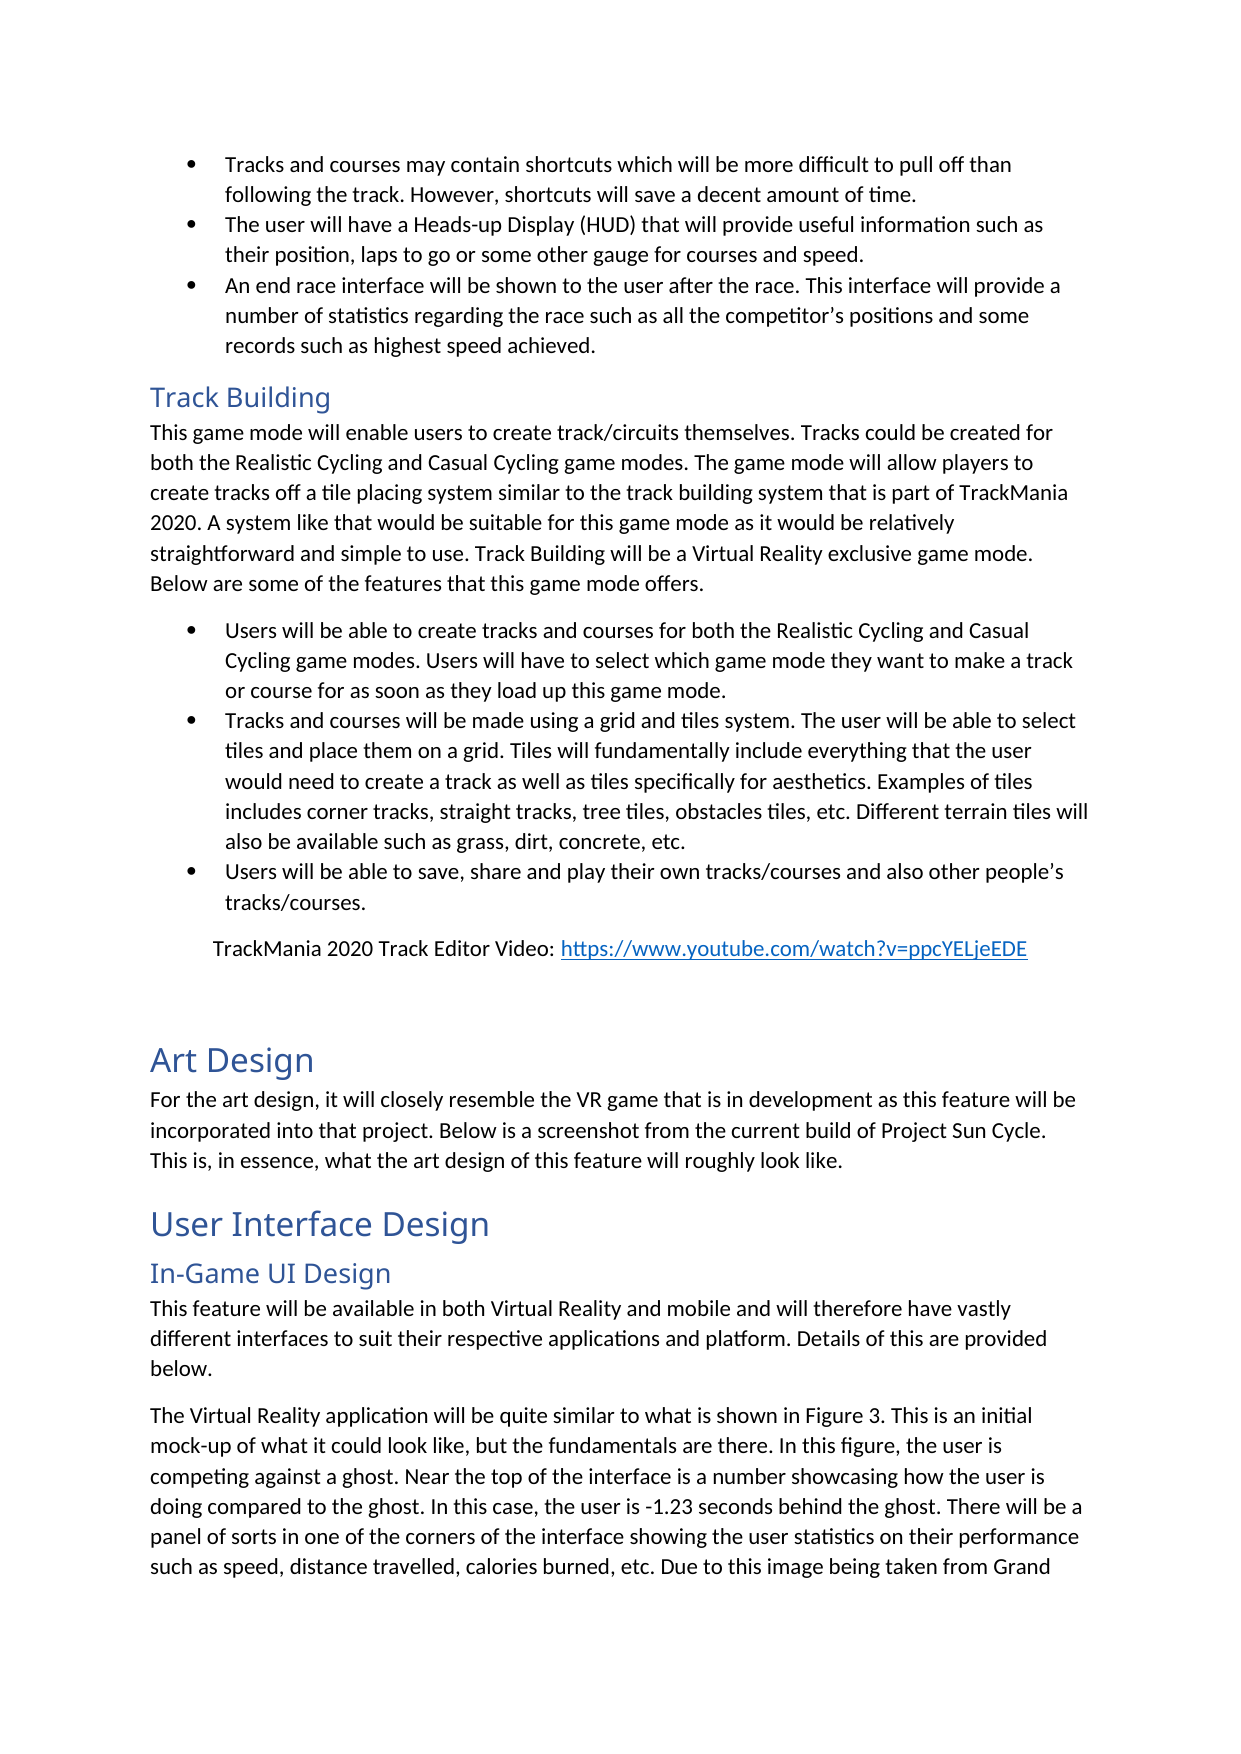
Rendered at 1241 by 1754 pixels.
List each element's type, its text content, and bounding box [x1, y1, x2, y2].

text TrackMania 2020 Track Editor Video: https://www.youtube.com/watch?v=ppcYELjeEDE [150, 934, 1090, 963]
text For the art design, it will closely resemble the VR game that is in development as this feature will be incorporated into that project. Below is a screenshot from the current build of Project Sun Cycle. This is, in essence, what the art design of this feature will roughly look like. [150, 1086, 1090, 1174]
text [150, 1401, 1090, 1581]
list Users will be able to create tracks and courses for both the Realistic Cycling and Casual Cycling game modes. Users will have to select which game mode they want to make a track or course for as soon as they load up this game mode. [187, 616, 1090, 704]
subtitle In-Game UI Design [150, 1254, 1090, 1291]
list Tracks and courses may contain shortcuts which will be more difficult to pull off than following the track. However, shortcuts will save a decent amount of time. [187, 150, 1090, 208]
text This feature will be available in both Virtual Reality and mobile and will therefore have vastly different interfaces to suit their respective applications and platform. Details of this are provided below. [150, 1294, 1090, 1383]
list The user will have a Heads-up Display (HUD) that will provide useful information such as their position, laps to go or some other gauge for courses and speed. [187, 210, 1090, 269]
subtitle Track Building [150, 378, 1090, 415]
subtitle Art Design [150, 1037, 1090, 1082]
list An end race interface will be shown to the user after the race. This interface will provide a number of statistics regarding the race such as all the competitor’s positions and some records such as highest speed achieved. [187, 271, 1090, 359]
list Tracks and courses will be made using a grid and tiles system. The user will be able to select tiles and place them on a grid. Tiles will fundamentally include everything that the user would need to create a track as well as tiles specifically for aesthetics. Examples of tiles includes corner tracks, straight tracks, tree tiles, obstacles tiles, etc. Different terrain tiles will also be available such as grass, dirt, concrete, etc. [187, 706, 1090, 855]
subtitle User Interface Design [150, 1201, 1090, 1247]
list Users will be able to save, share and play their own tracks/courses and also other people’s tracks/courses. [187, 857, 1090, 916]
text This game mode will enable users to create track/circuits themselves. Tracks could be created for both the Realistic Cycling and Casual Cycling game modes. The game mode will allow players to create tracks off a tile placing system similar to the track building system that is part of TrackMania 2020. A system like that would be suitable for this game mode as it would be relatively straightforward and simple to use. Track Building will be a Virtual Reality exclusive game mode. Below are some of the features that this game mode offers. [150, 418, 1090, 597]
